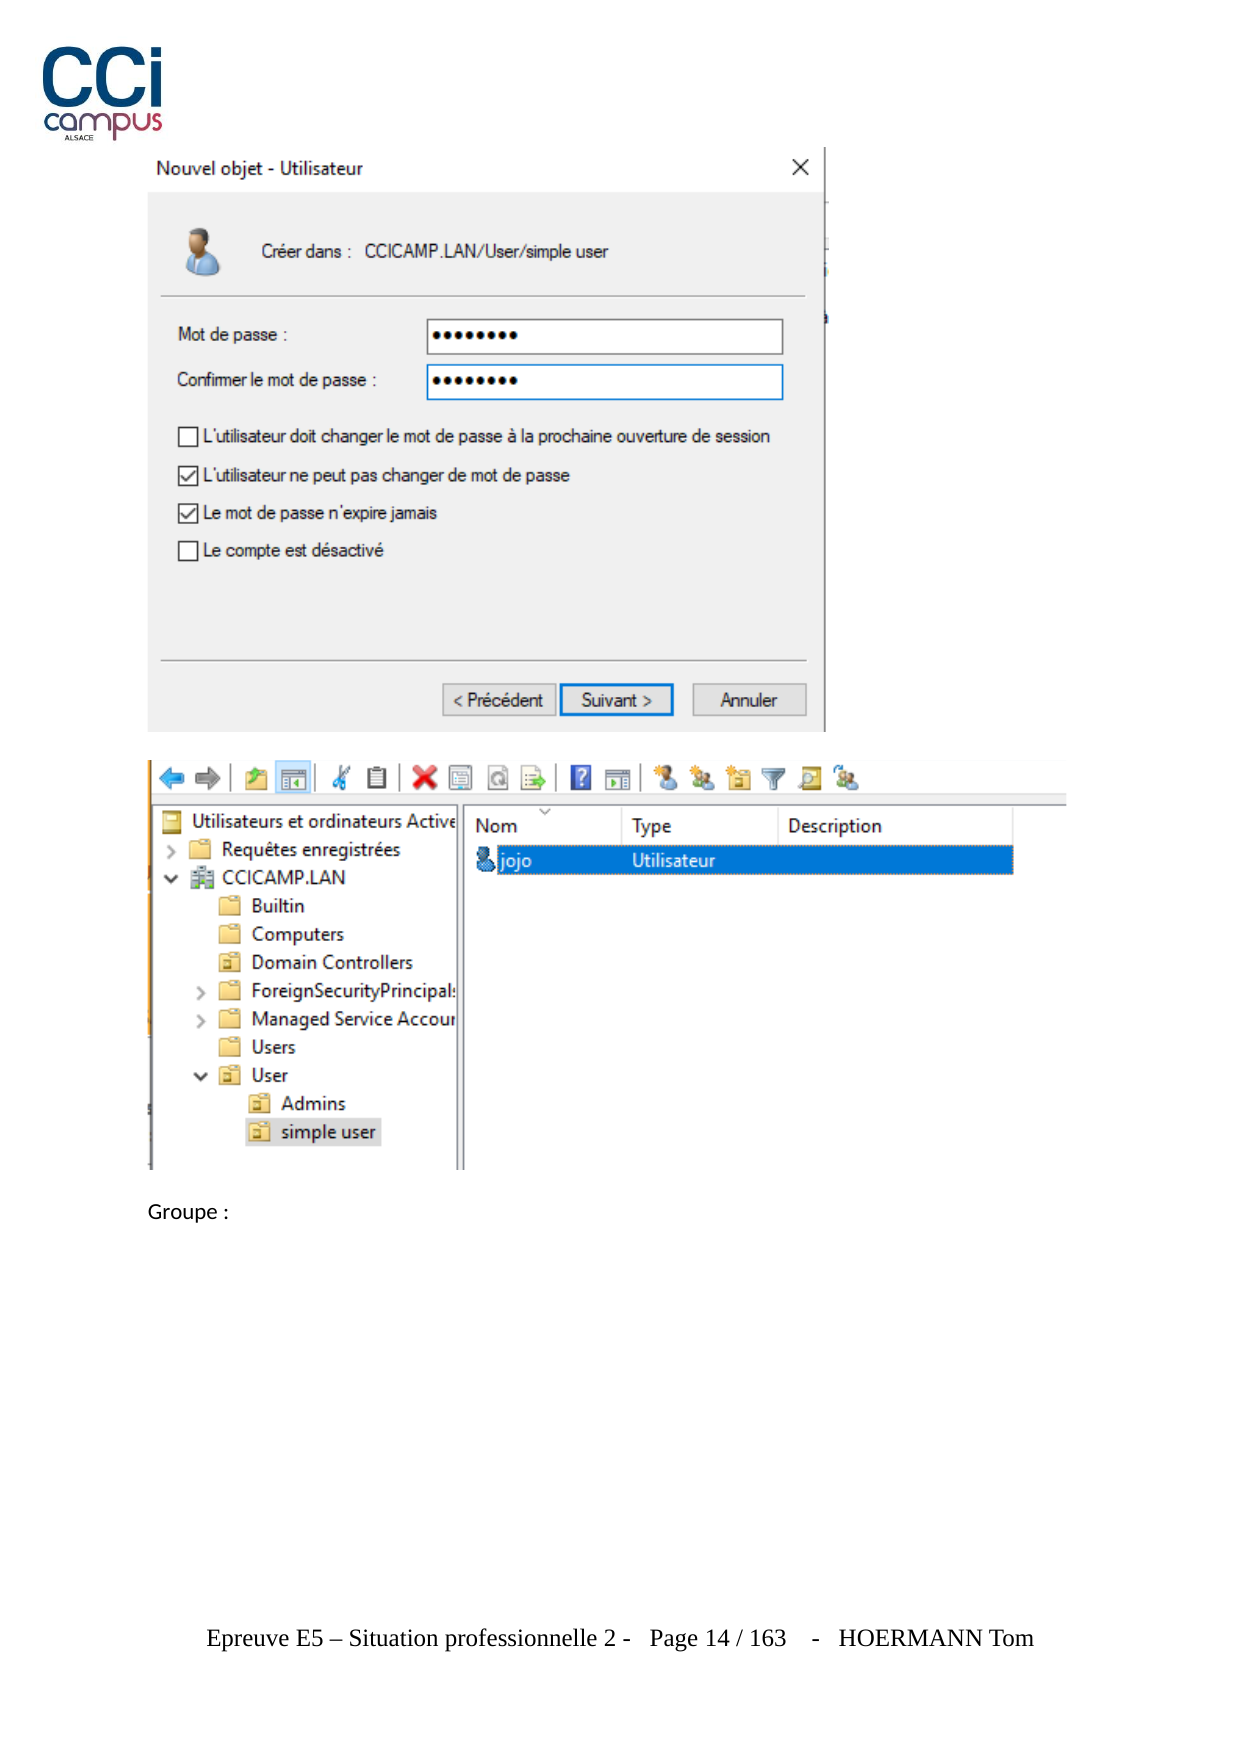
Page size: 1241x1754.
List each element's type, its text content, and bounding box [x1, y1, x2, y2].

picture [35, 26, 829, 732]
text Groupe : [148, 1197, 1093, 1225]
picture [147, 760, 1067, 1170]
